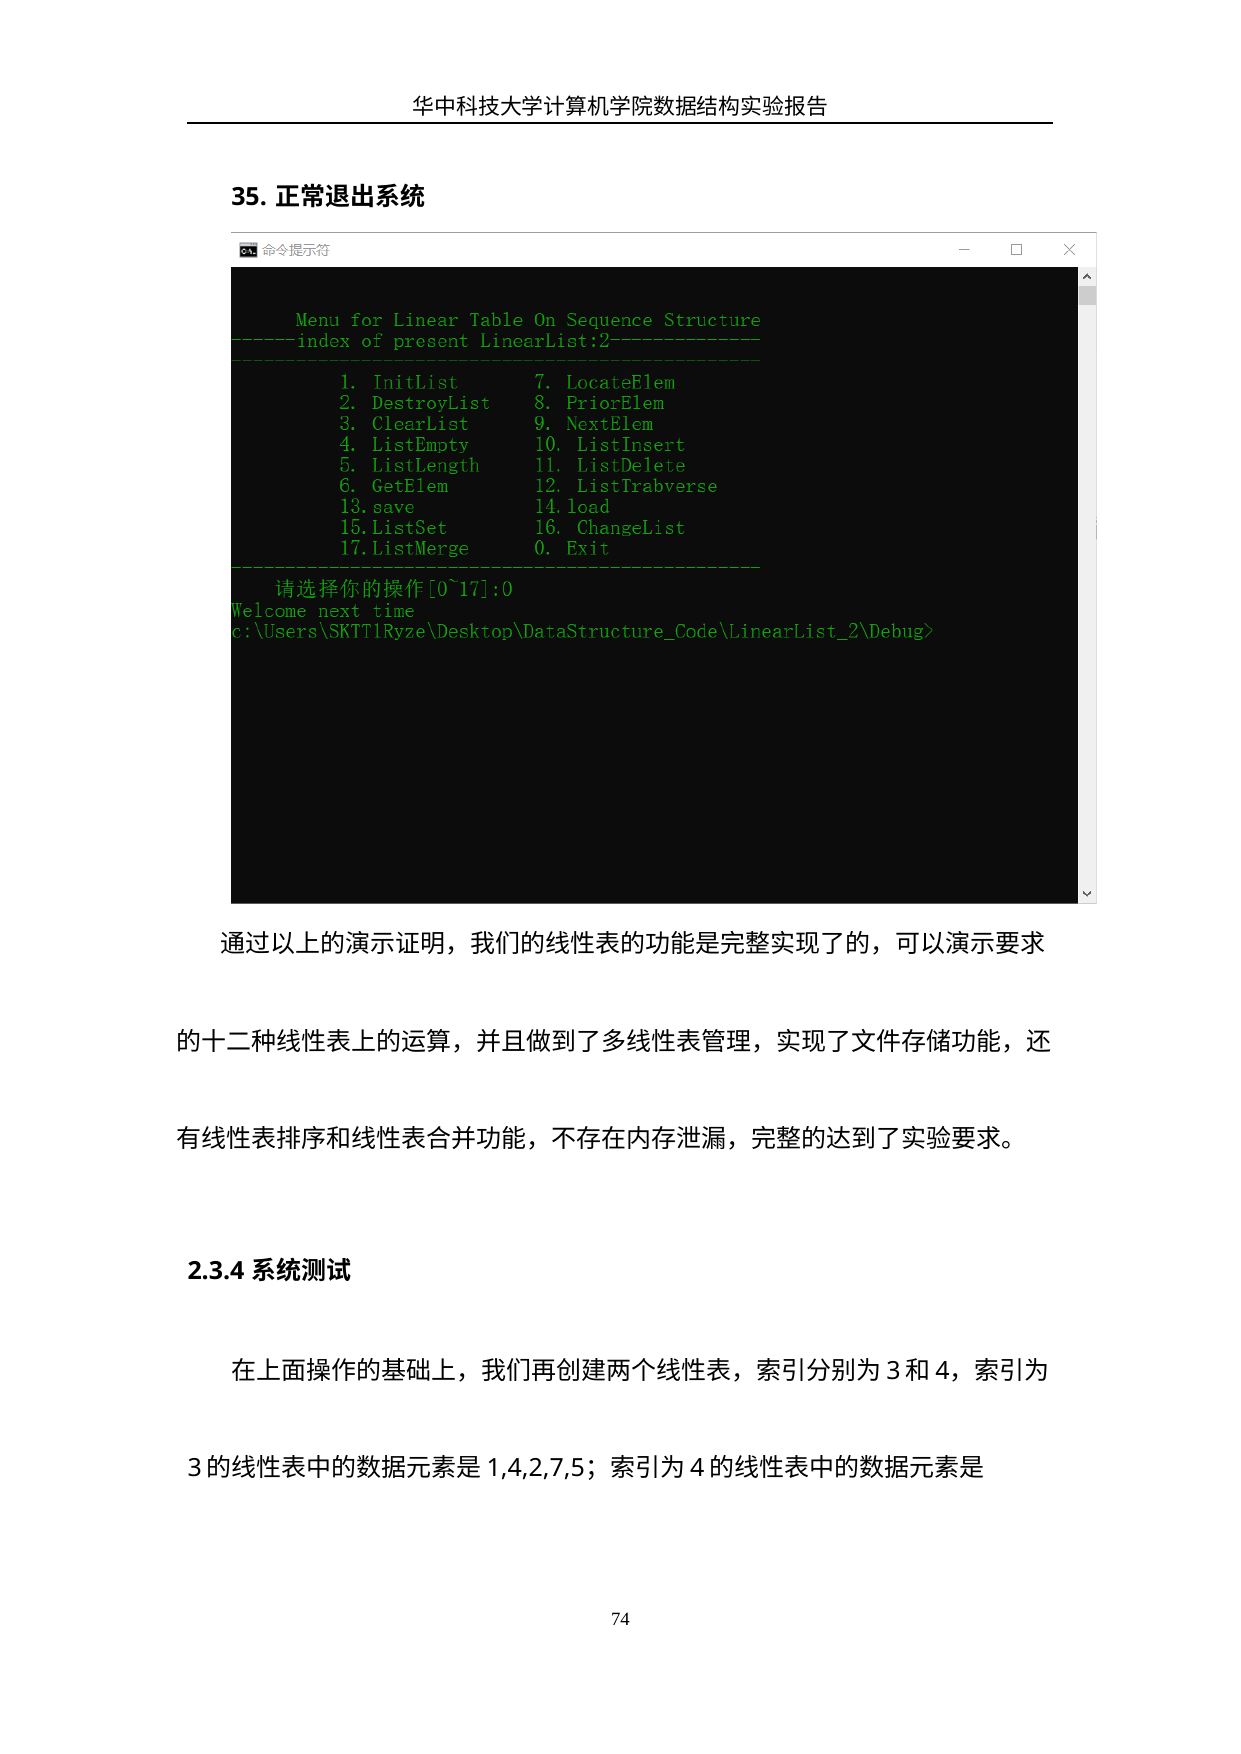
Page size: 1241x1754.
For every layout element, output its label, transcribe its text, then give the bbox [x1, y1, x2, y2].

list 通过以上的演示证明，我们的线性表的功能是完整实现了的，可以演示要求的十二种线性表上的运算，并且做到了多线性表管理，实现了文件存储功能，还有线性表排序和线性表合并功能，不存在内存泄漏，完整的达到了实验要求。 [176, 909, 1053, 1169]
picture [231, 232, 1097, 904]
subtitle 系统测试 [187, 1236, 1053, 1301]
list 正常退出系统 [187, 162, 1053, 227]
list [187, 1336, 1053, 1498]
